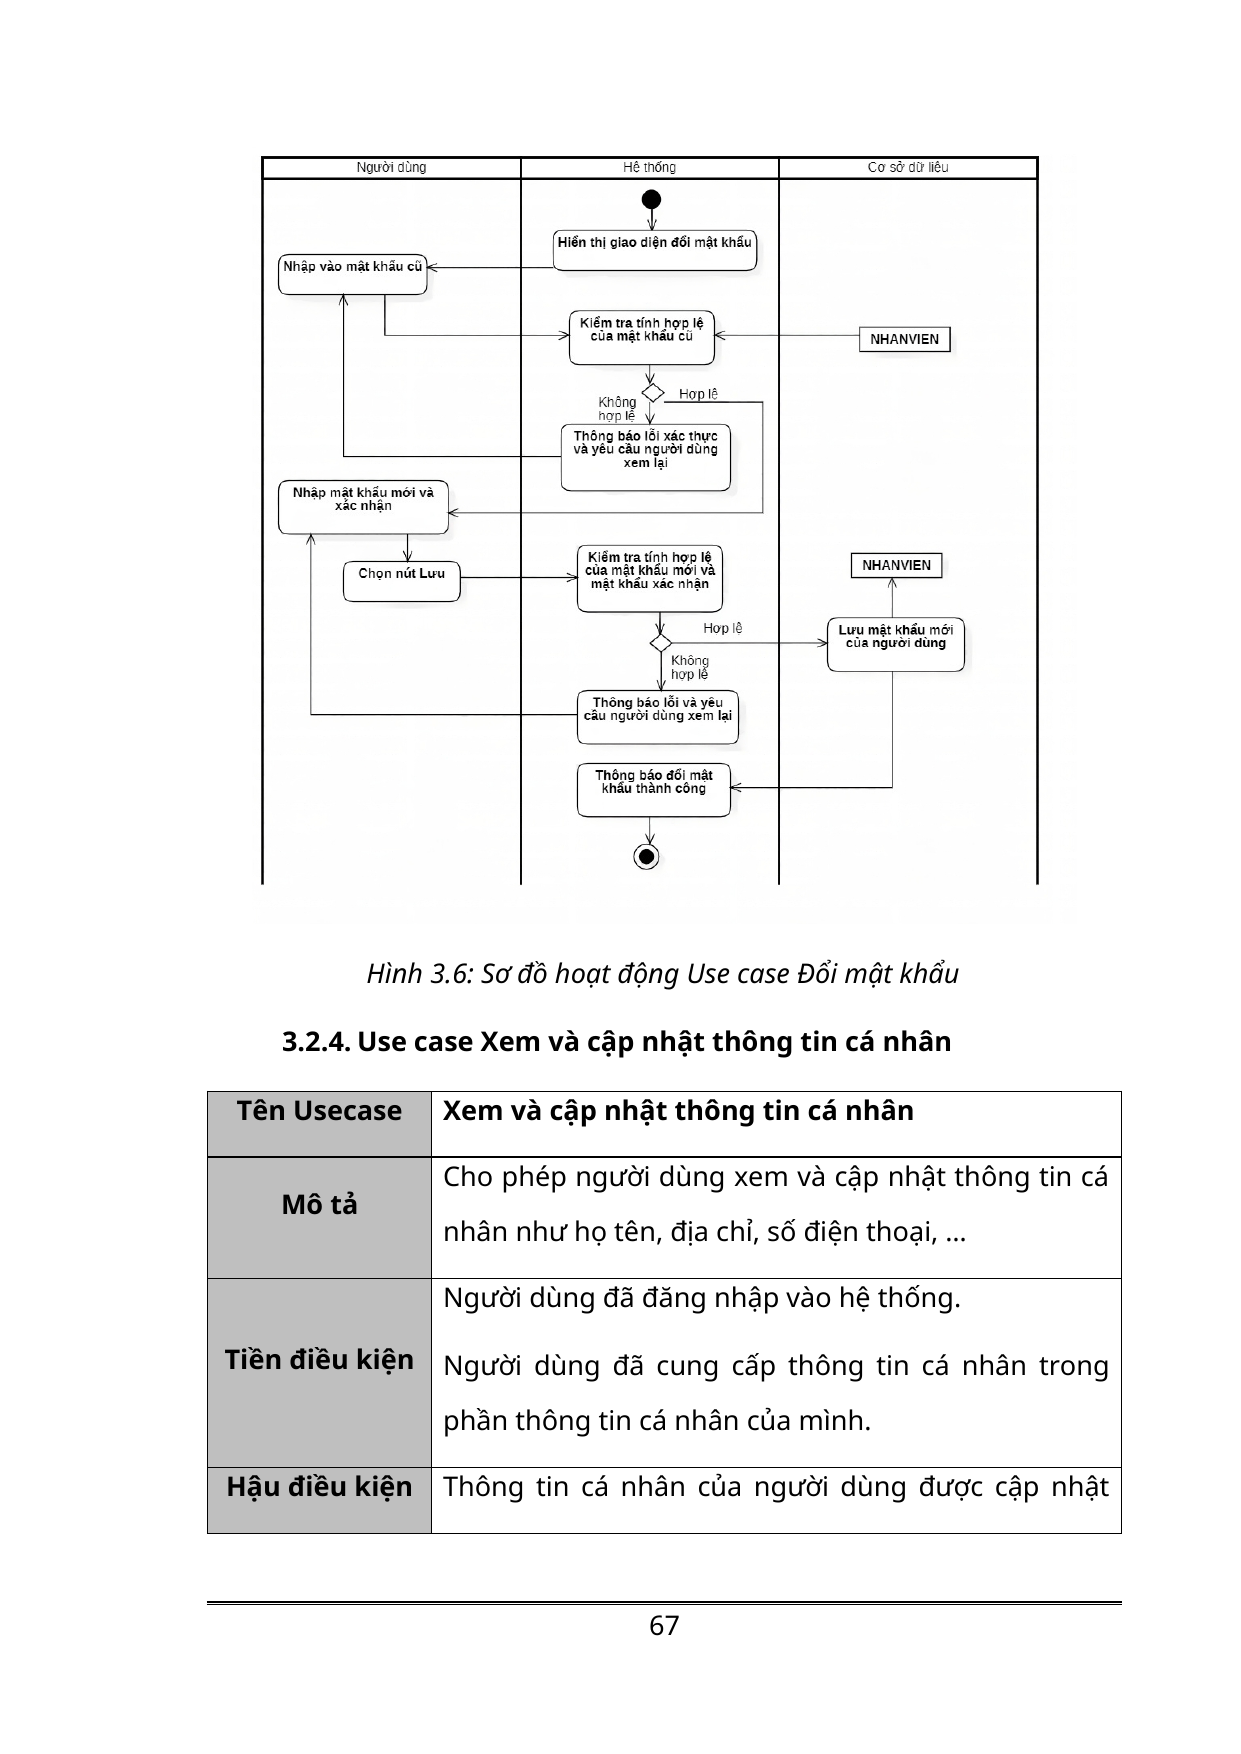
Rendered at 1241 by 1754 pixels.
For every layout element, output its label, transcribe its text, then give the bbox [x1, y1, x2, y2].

table_cell Thông tin cá nhân của người dùng được cập nhật trong hệ thống. [432, 1468, 1121, 1533]
table_cell Cho phép người dùng xem và cập nhật thông tin cá nhân như họ tên, địa chỉ, số điện thoại, … [432, 1158, 1121, 1278]
table_cell Mô tả [208, 1158, 431, 1278]
table_header Tên Usecase [208, 1092, 431, 1156]
picture [252, 147, 1077, 924]
table_cell Tiền điều kiện [208, 1279, 431, 1467]
table_cell Hậu điều kiện [208, 1468, 431, 1533]
table_cell Người dùng đã đăng nhập vào hệ thống. Người dùng đã cung cấp thông tin cá nhân trong phần thông tin cá nhân của mình. [432, 1279, 1121, 1467]
subtitle Use case Xem và cập nhật thông tin cá nhân [282, 1023, 1122, 1059]
table_header Xem và cập nhật thông tin cá nhân [432, 1092, 1121, 1156]
